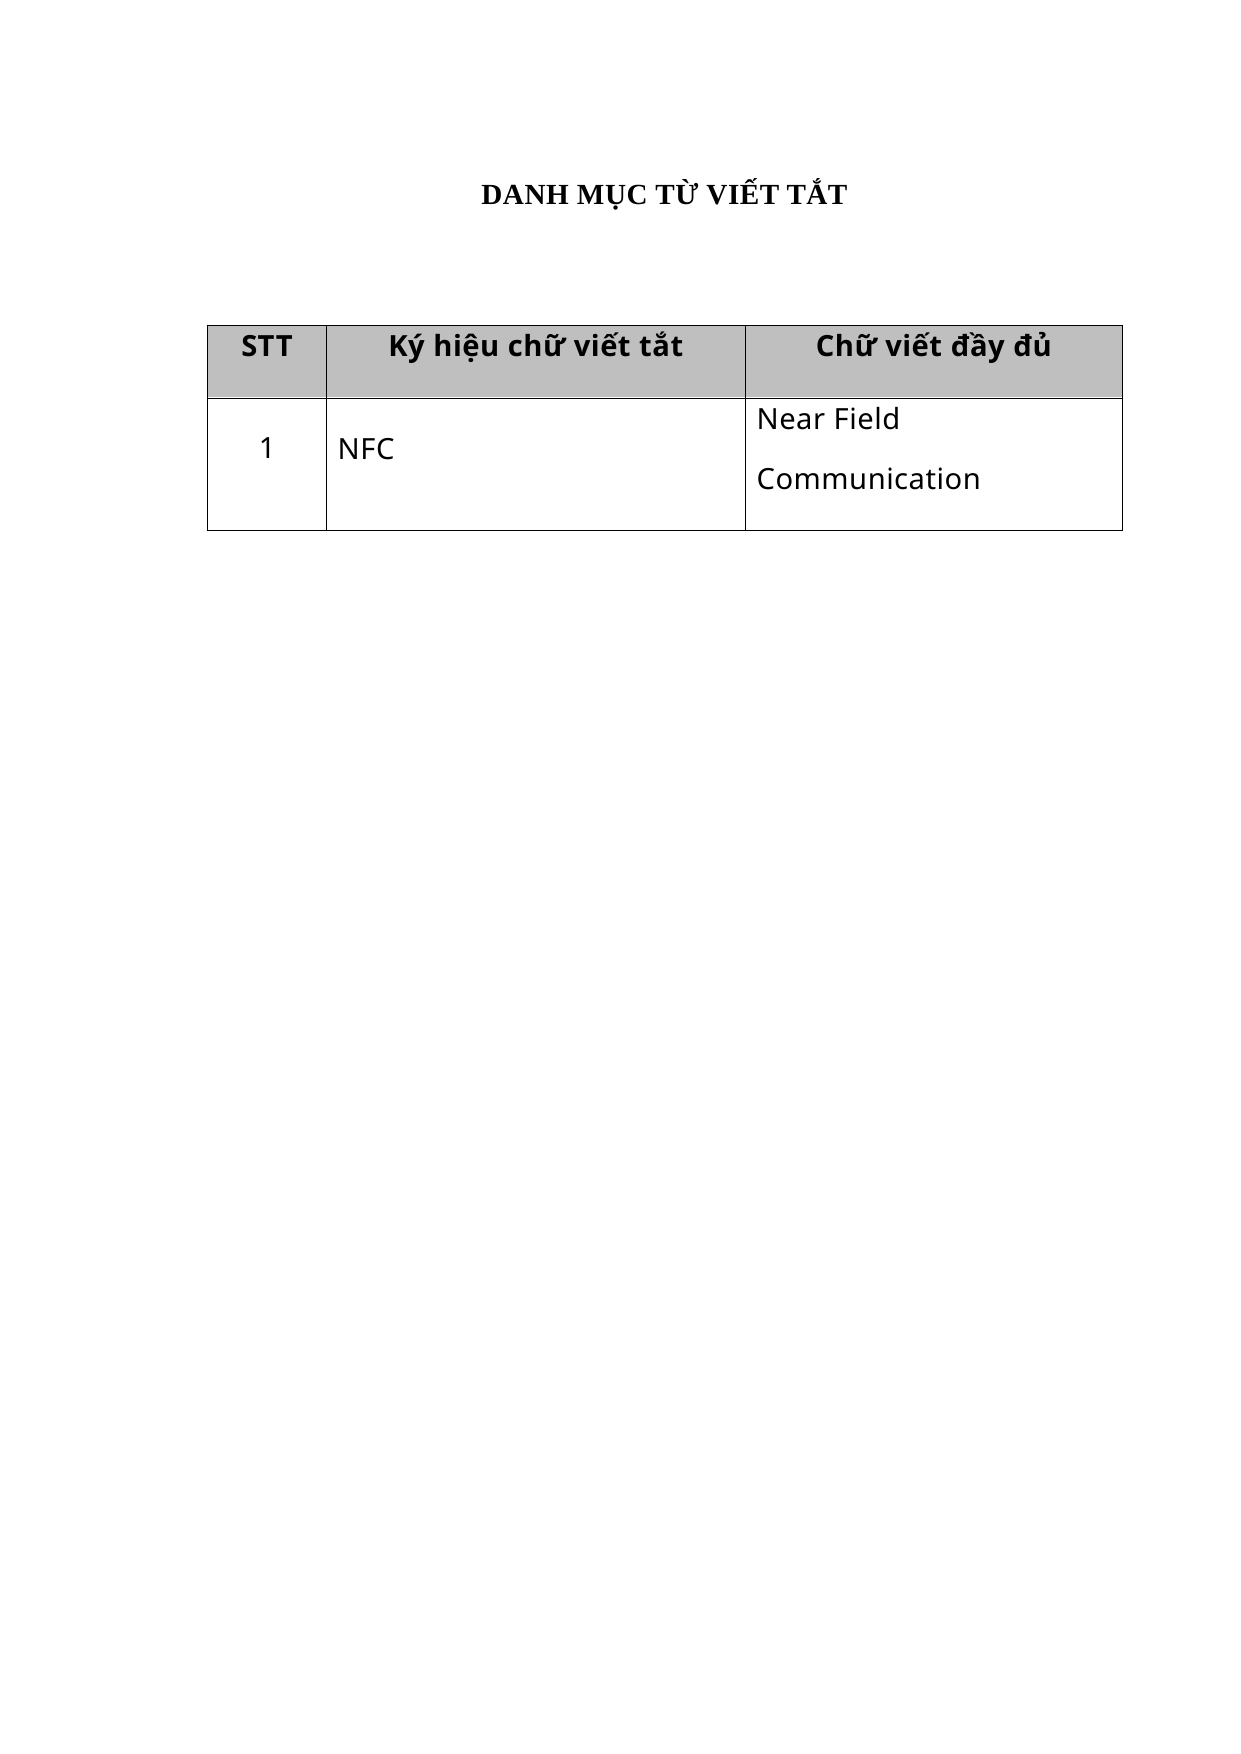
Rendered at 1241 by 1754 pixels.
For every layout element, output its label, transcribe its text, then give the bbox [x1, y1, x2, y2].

table_cell [208, 399, 326, 530]
table_cell NFC [327, 399, 745, 530]
table_header Chữ viết đầy đủ [746, 326, 1122, 397]
table_header STT [208, 326, 326, 397]
table_header Ký hiệu chữ viết tắt [327, 326, 745, 397]
title DANH MỤC TỪ VIẾT TẮT [207, 177, 1122, 211]
table_cell Near Field Communication [746, 399, 1122, 530]
